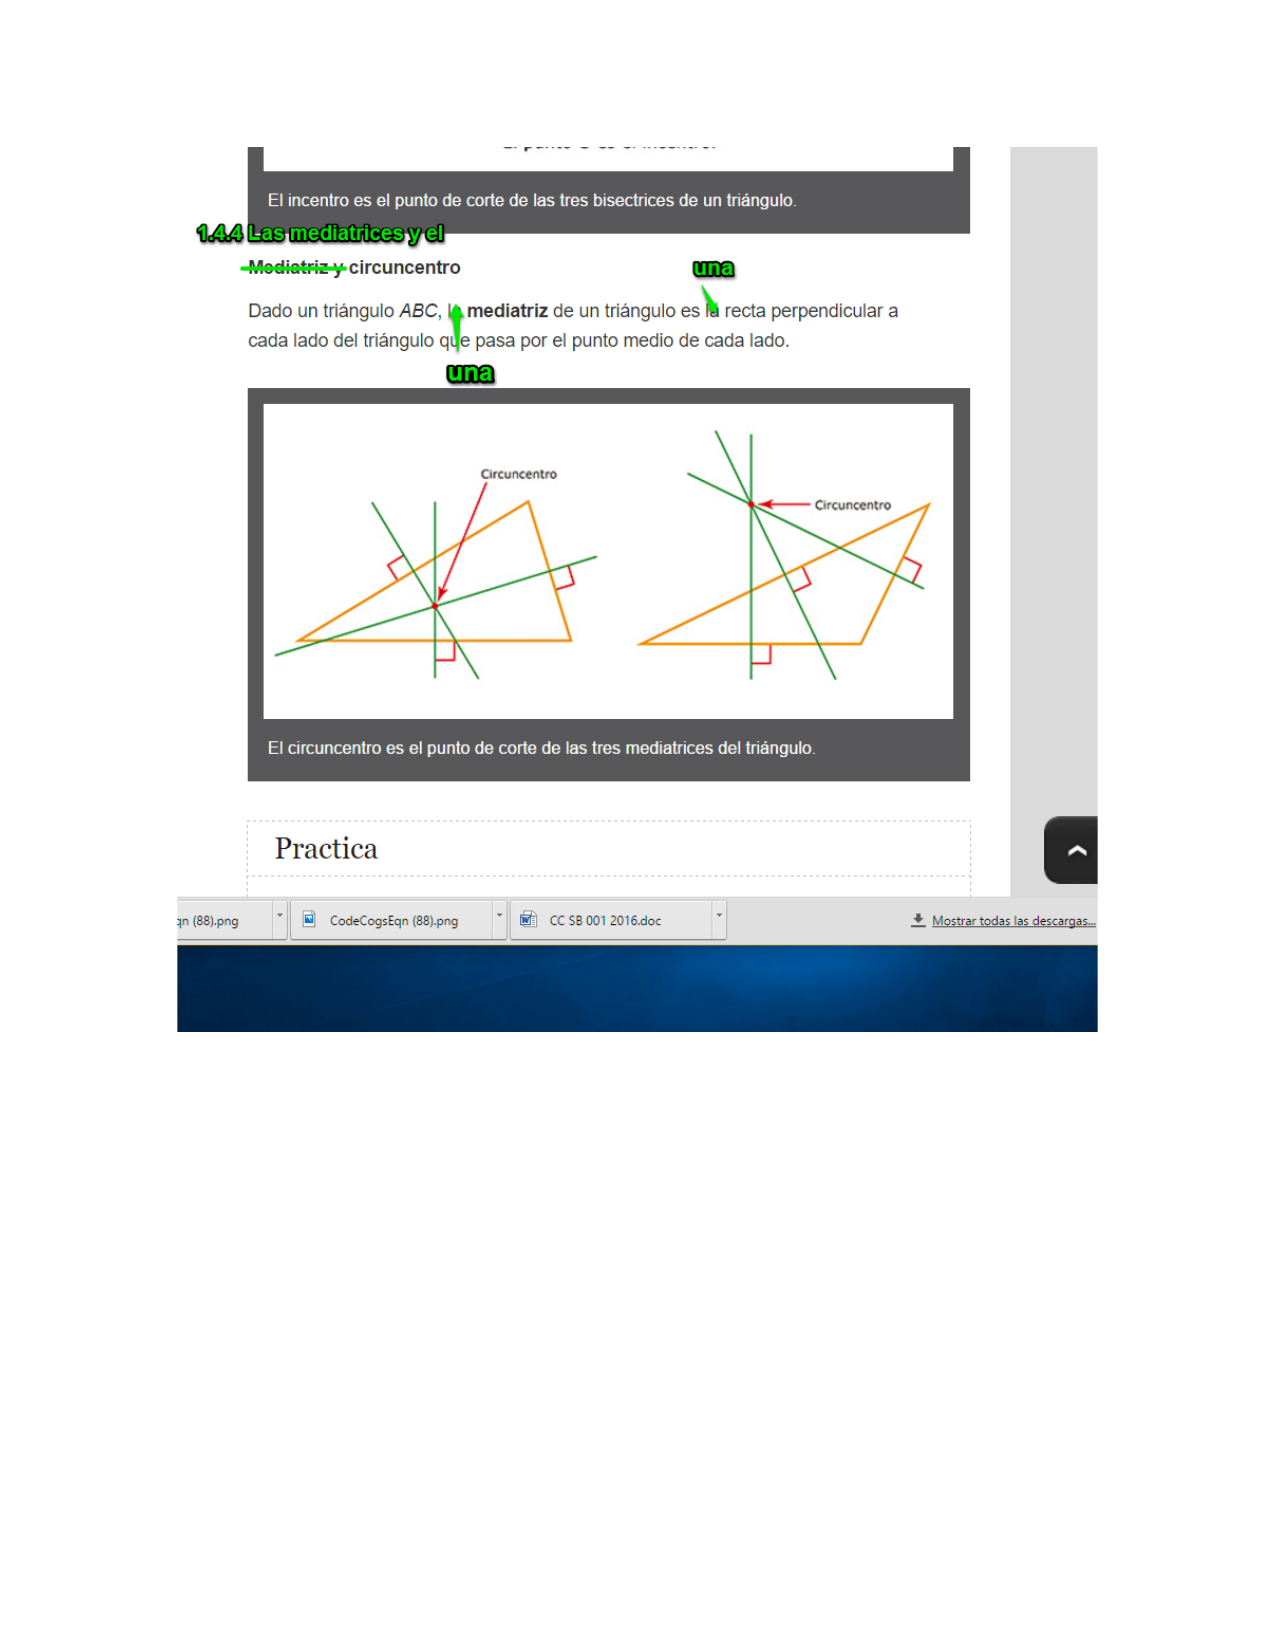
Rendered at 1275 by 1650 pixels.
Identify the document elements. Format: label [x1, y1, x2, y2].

picture [177, 147, 1098, 1032]
